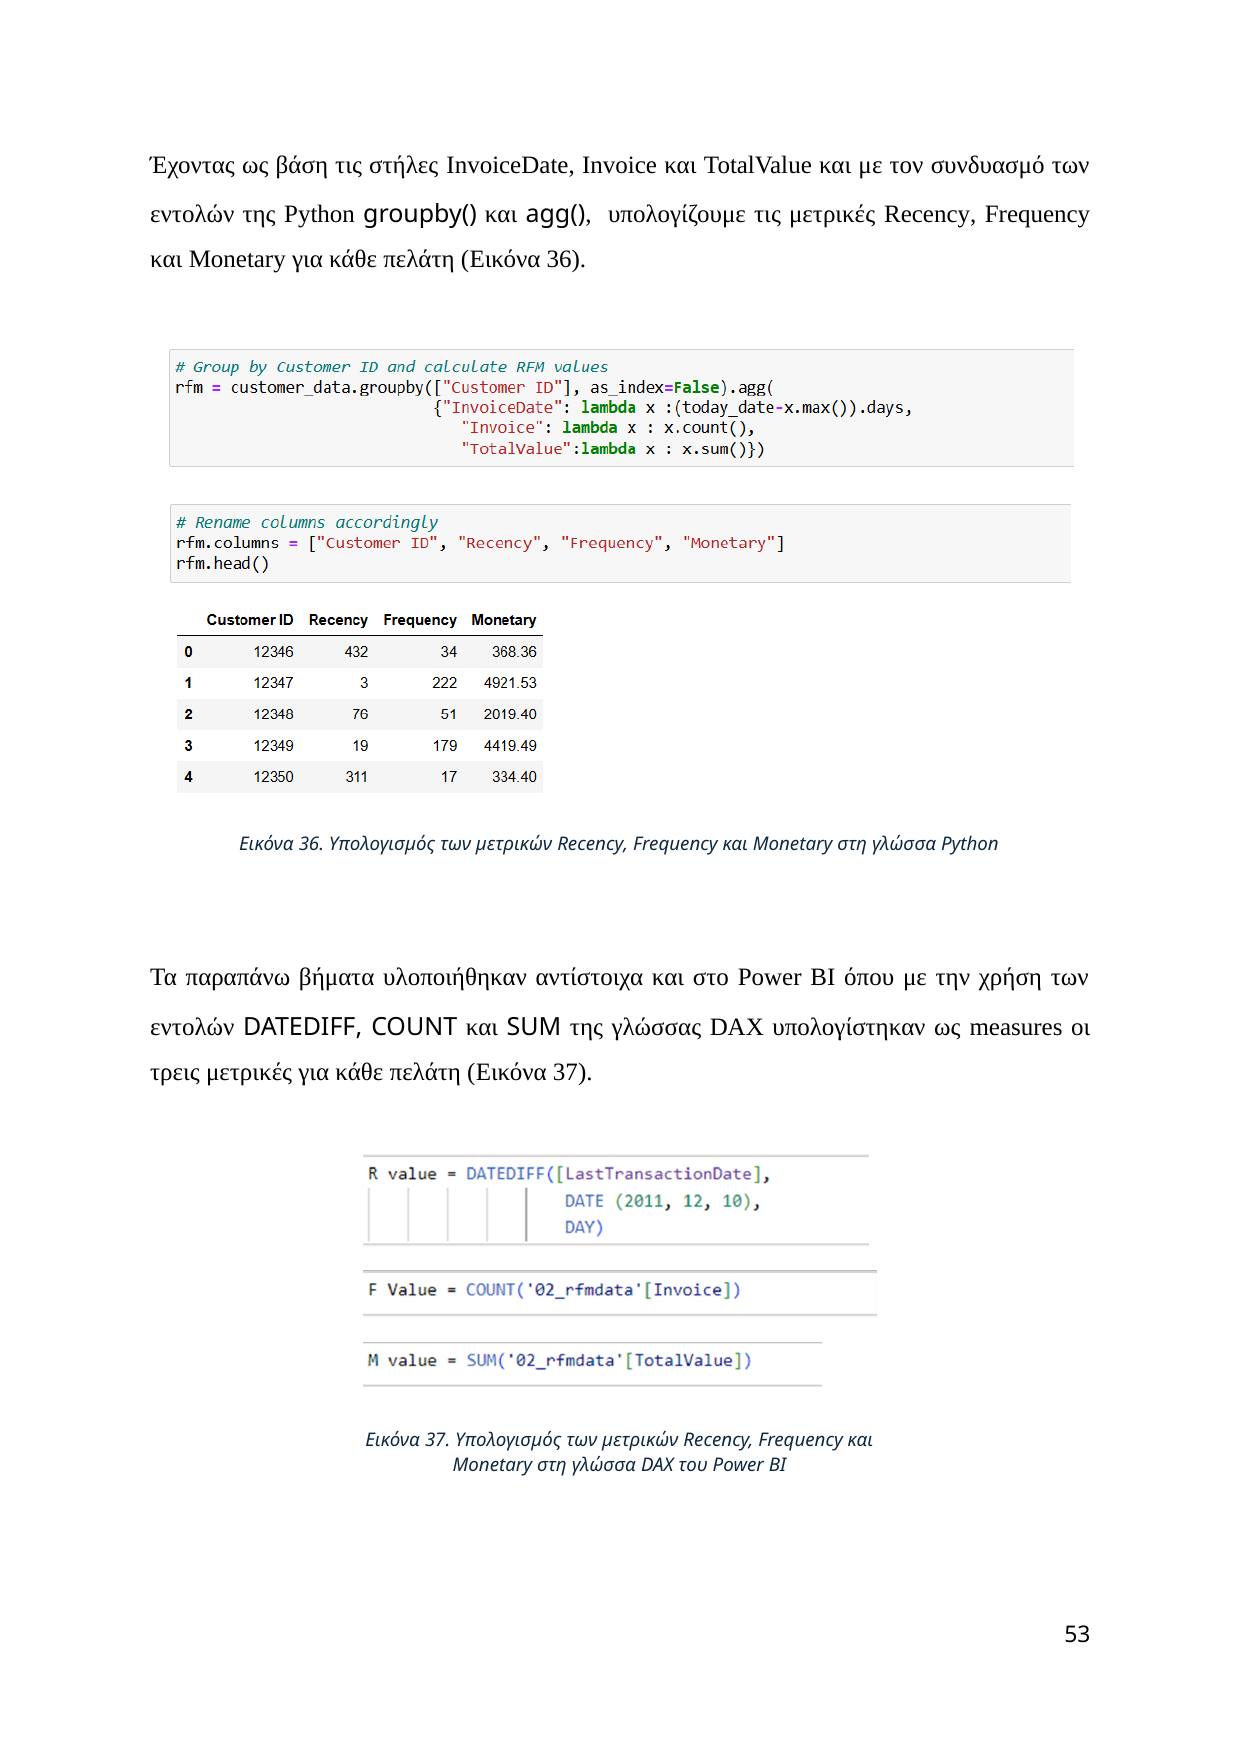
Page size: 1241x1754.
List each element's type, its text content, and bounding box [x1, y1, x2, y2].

picture [363, 1154, 877, 1387]
text Έχοντας ως βάση τις στήλες InvoiceDate, Invoice και TotalValue και με τον συνδυασμό των εντολών της Python groupby() και agg(), υπολογίζουμε τις μετρικές Recency, Frequency και Monetary για κάθε πελάτη (Εικόνα 36). [150, 150, 1090, 273]
picture [165, 344, 1074, 474]
picture [167, 502, 1071, 798]
list Τα παραπάνω βήματα υλοποιήθηκαν αντίστοιχα και στο Power BI όπου με την χρήση των εντολών DATEDIFF, COUNT και SUM της γλώσσας DAX υπολογίστηκαν ως measures οι τρεις μετρικές για κάθε πελάτη (Εικόνα 37). [150, 962, 1090, 1085]
